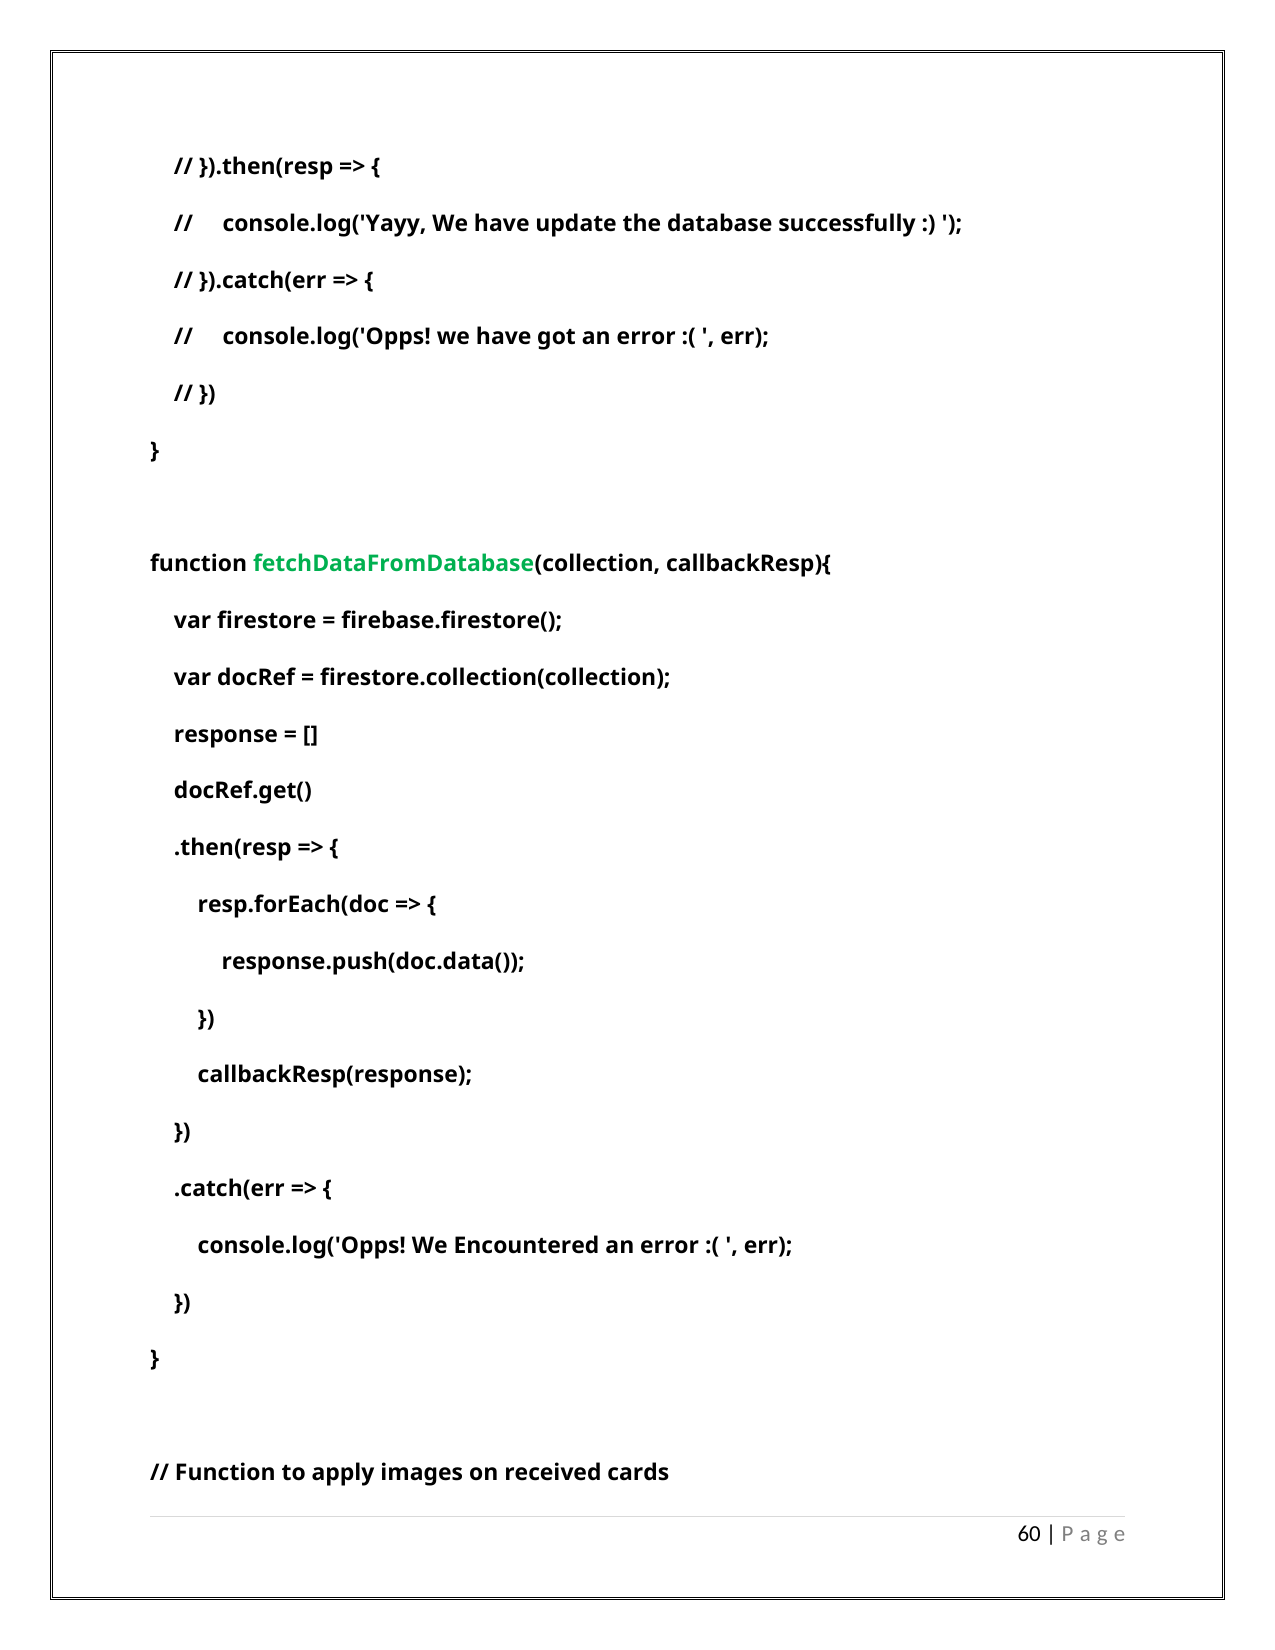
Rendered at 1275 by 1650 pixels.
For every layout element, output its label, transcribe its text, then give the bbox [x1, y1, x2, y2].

text // Function to apply images on received cards [150, 1456, 1125, 1487]
text function fetchDataFromDatabase(collection, callbackResp){ [150, 547, 1125, 579]
text // console.log('Yayy, We have update the database successfully :) '); [150, 207, 1125, 238]
text callbackResp(response); [150, 1058, 1125, 1089]
text var firestore = firebase.firestore(); [150, 604, 1125, 635]
text .catch(err => { [150, 1172, 1125, 1203]
text }) [150, 1115, 1125, 1146]
text var docRef = firestore.collection(collection); [150, 661, 1125, 692]
text } [150, 1342, 1125, 1373]
text }) [150, 1285, 1125, 1317]
text .then(resp => { [150, 831, 1125, 862]
text // console.log('Opps! we have got an error :( ', err); [150, 320, 1125, 352]
text response.push(doc.data()); [150, 945, 1125, 976]
text // }) [150, 377, 1125, 408]
text } [150, 434, 1125, 465]
text }) [150, 1002, 1125, 1033]
text resp.forEach(doc => { [150, 888, 1125, 919]
text docRef.get() [150, 774, 1125, 806]
text console.log('Opps! We Encountered an error :( ', err); [150, 1229, 1125, 1260]
text // }).then(resp => { [150, 150, 1125, 181]
text response = [] [150, 718, 1125, 749]
text // }).catch(err => { [150, 263, 1125, 295]
